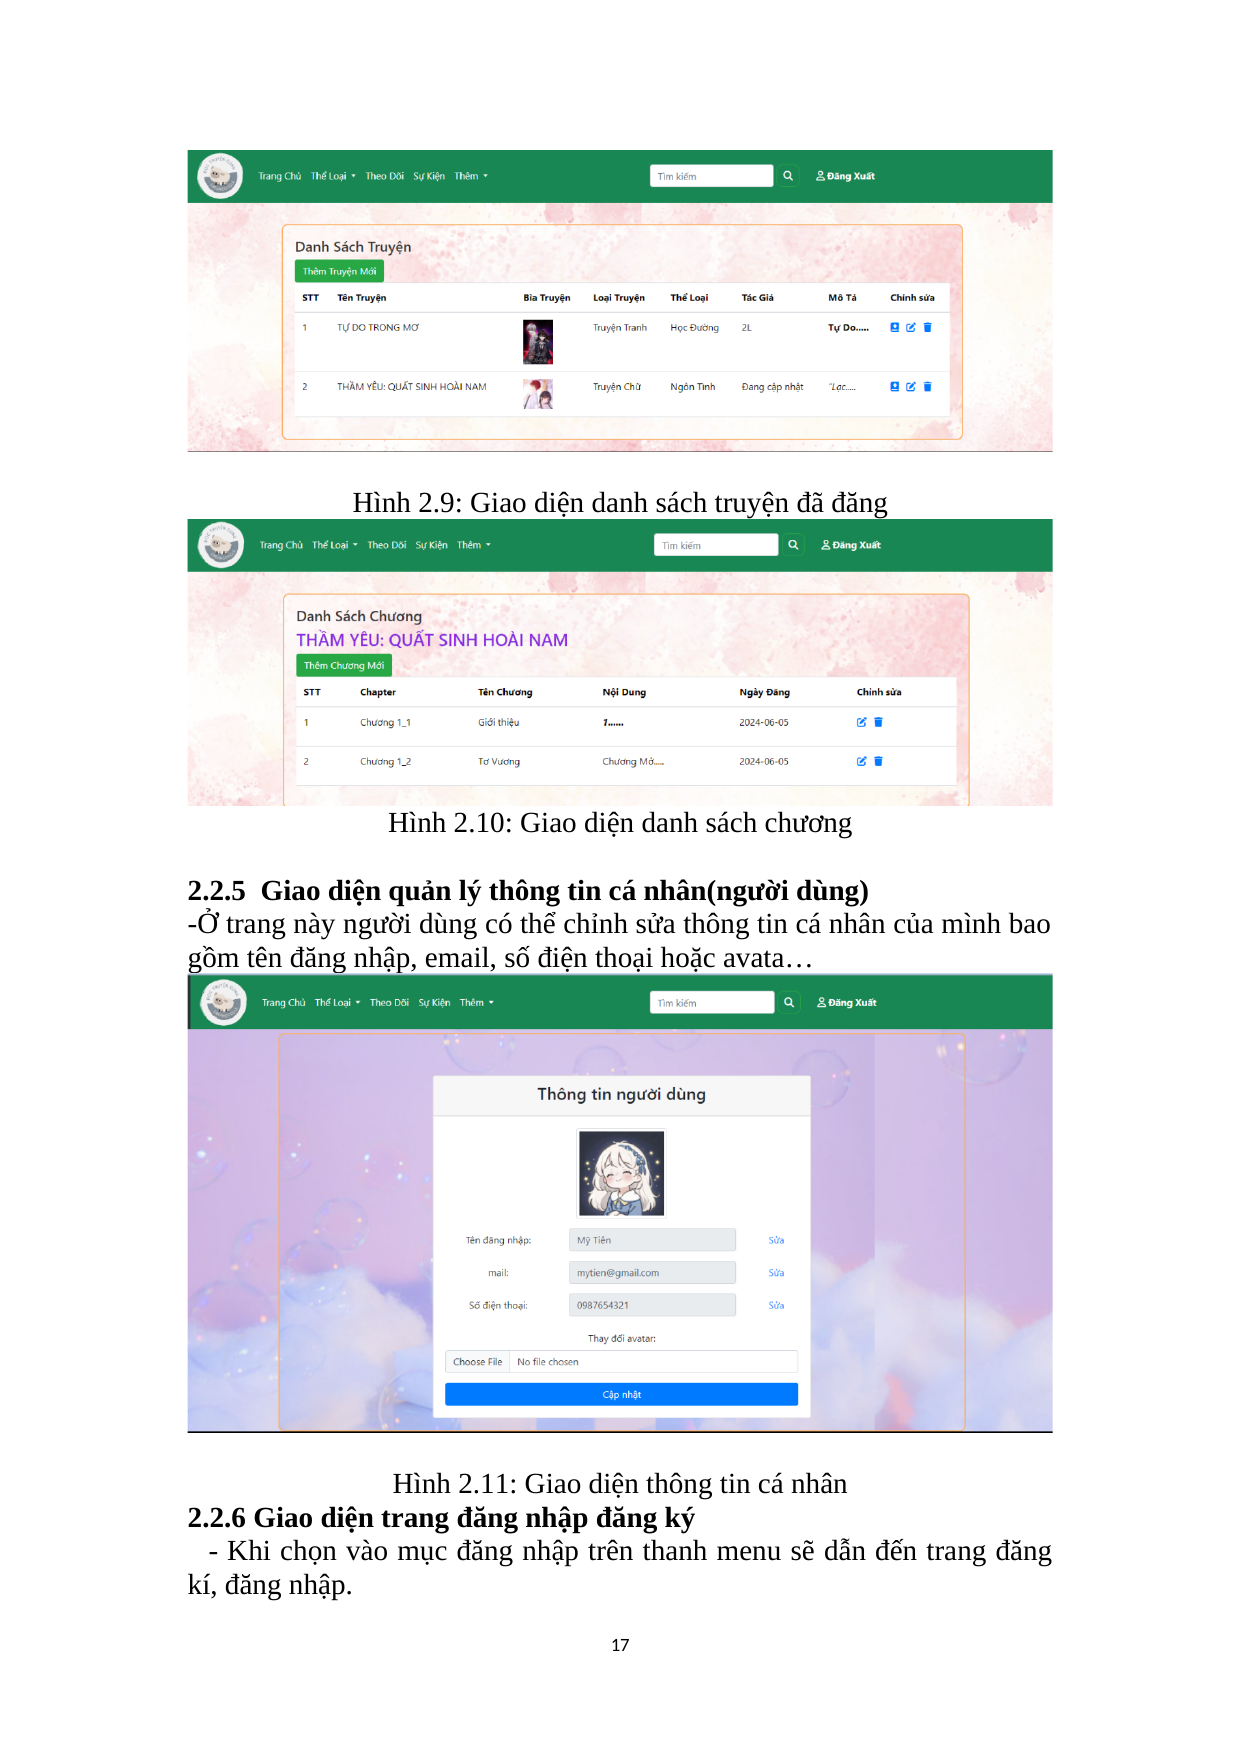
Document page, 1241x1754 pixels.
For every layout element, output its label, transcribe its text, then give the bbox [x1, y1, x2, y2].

picture [187, 519, 1053, 806]
text - Khi chọn vào mục đăng nhập trên thanh menu sẽ dẫn đến trang đăng kí, đăng nhập. [187, 1533, 1053, 1601]
picture [187, 973, 1053, 1433]
text 2.2.6 Giao diện trang đăng nhập đăng ký [187, 1500, 1053, 1533]
text Hình 2.9: Giao diện danh sách truyện đã đăng [187, 486, 1053, 519]
picture [187, 150, 1053, 452]
text Hình 2.11: Giao diện thông tin cá nhân [187, 1466, 1053, 1500]
text Hình 2.10: Giao diện danh sách chương [187, 806, 1053, 839]
text -Ở trang này người dùng có thể chỉnh sửa thông tin cá nhân của mình bao gồm tên đăng nhập, email, số điện thoại hoặc avata… [187, 906, 1053, 973]
text 2.2.5 Giao diện quản lý thông tin cá nhân(người dùng) [187, 873, 1053, 906]
